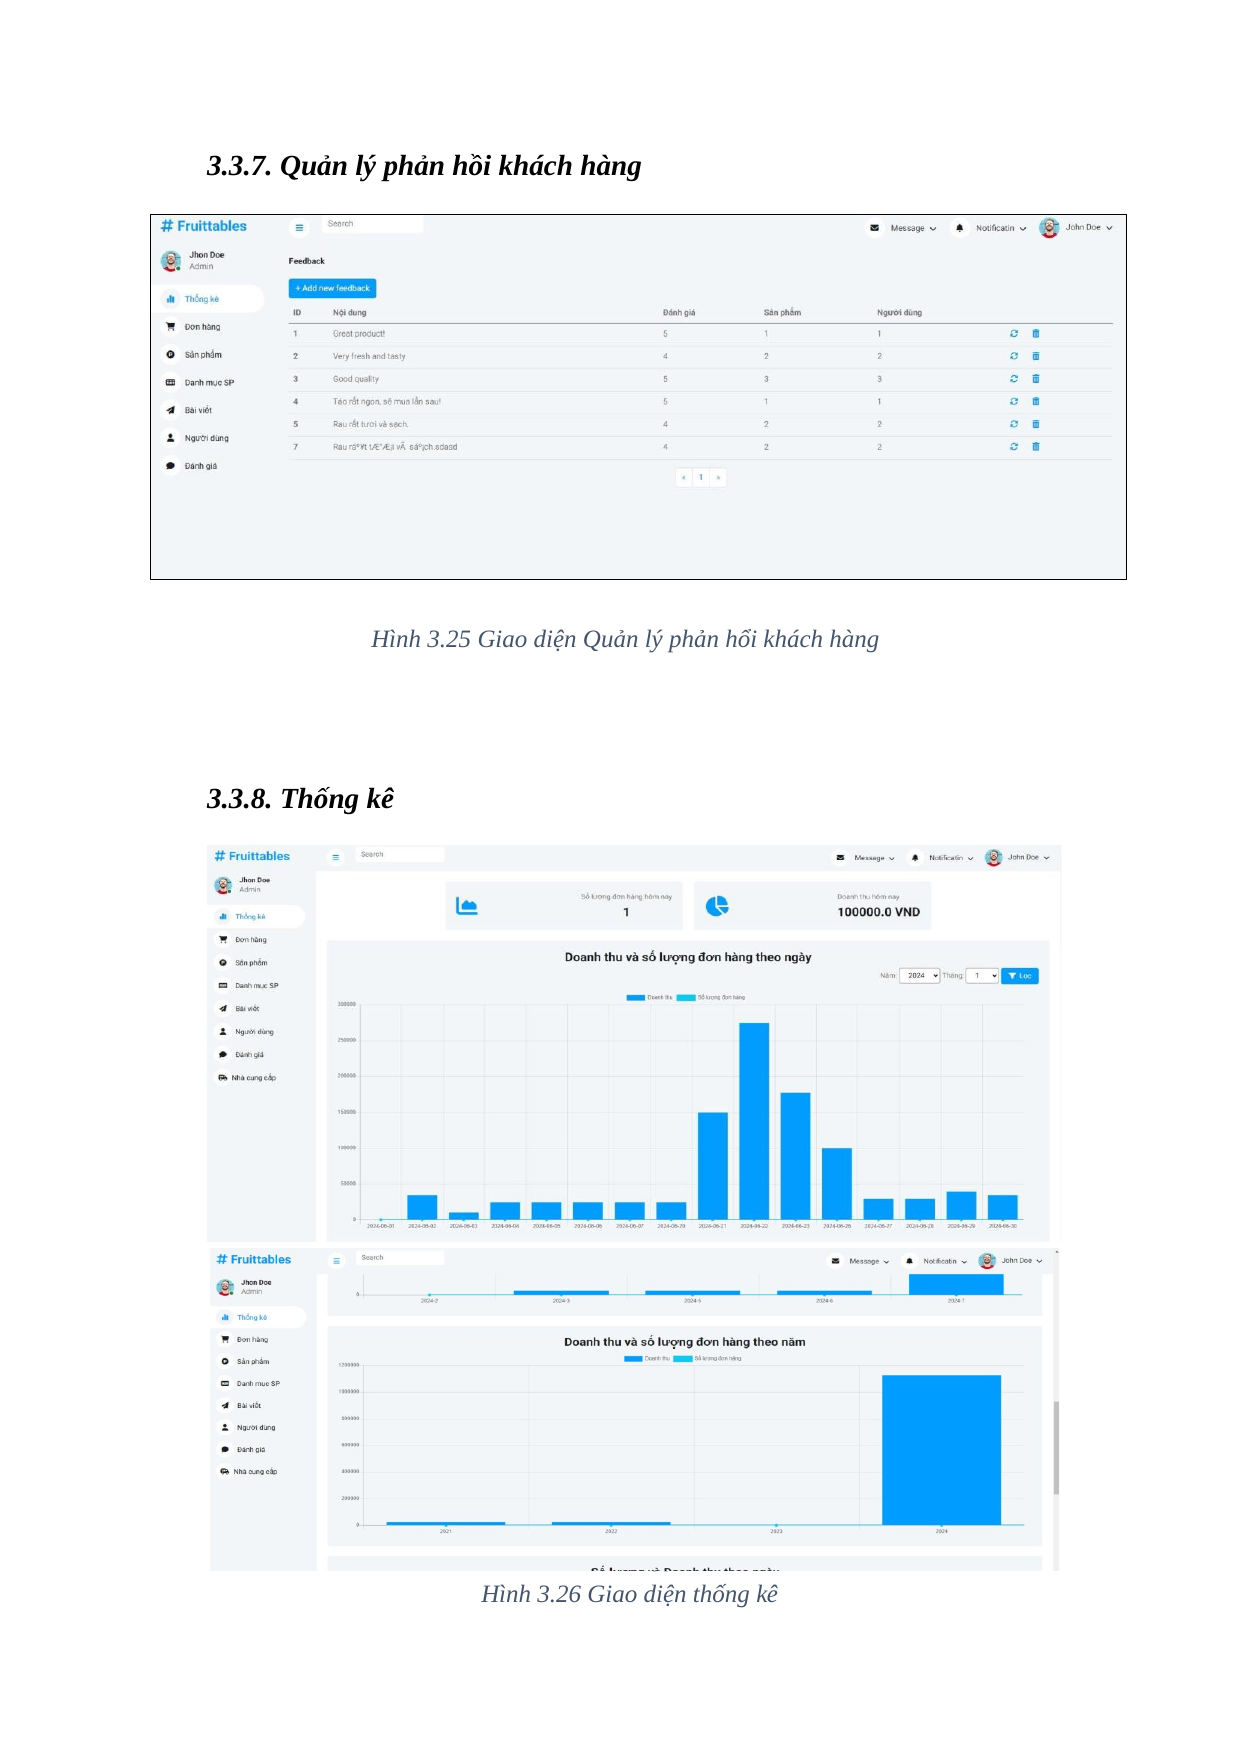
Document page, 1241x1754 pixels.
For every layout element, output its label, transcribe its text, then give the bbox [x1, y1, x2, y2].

picture [151, 215, 1126, 579]
picture [210, 1248, 1060, 1571]
picture [206, 845, 1062, 1242]
text 3.3.8. Thống kê [207, 781, 1122, 815]
text 3.3.7. Quản lý phản hồi khách hàng [207, 148, 1122, 181]
